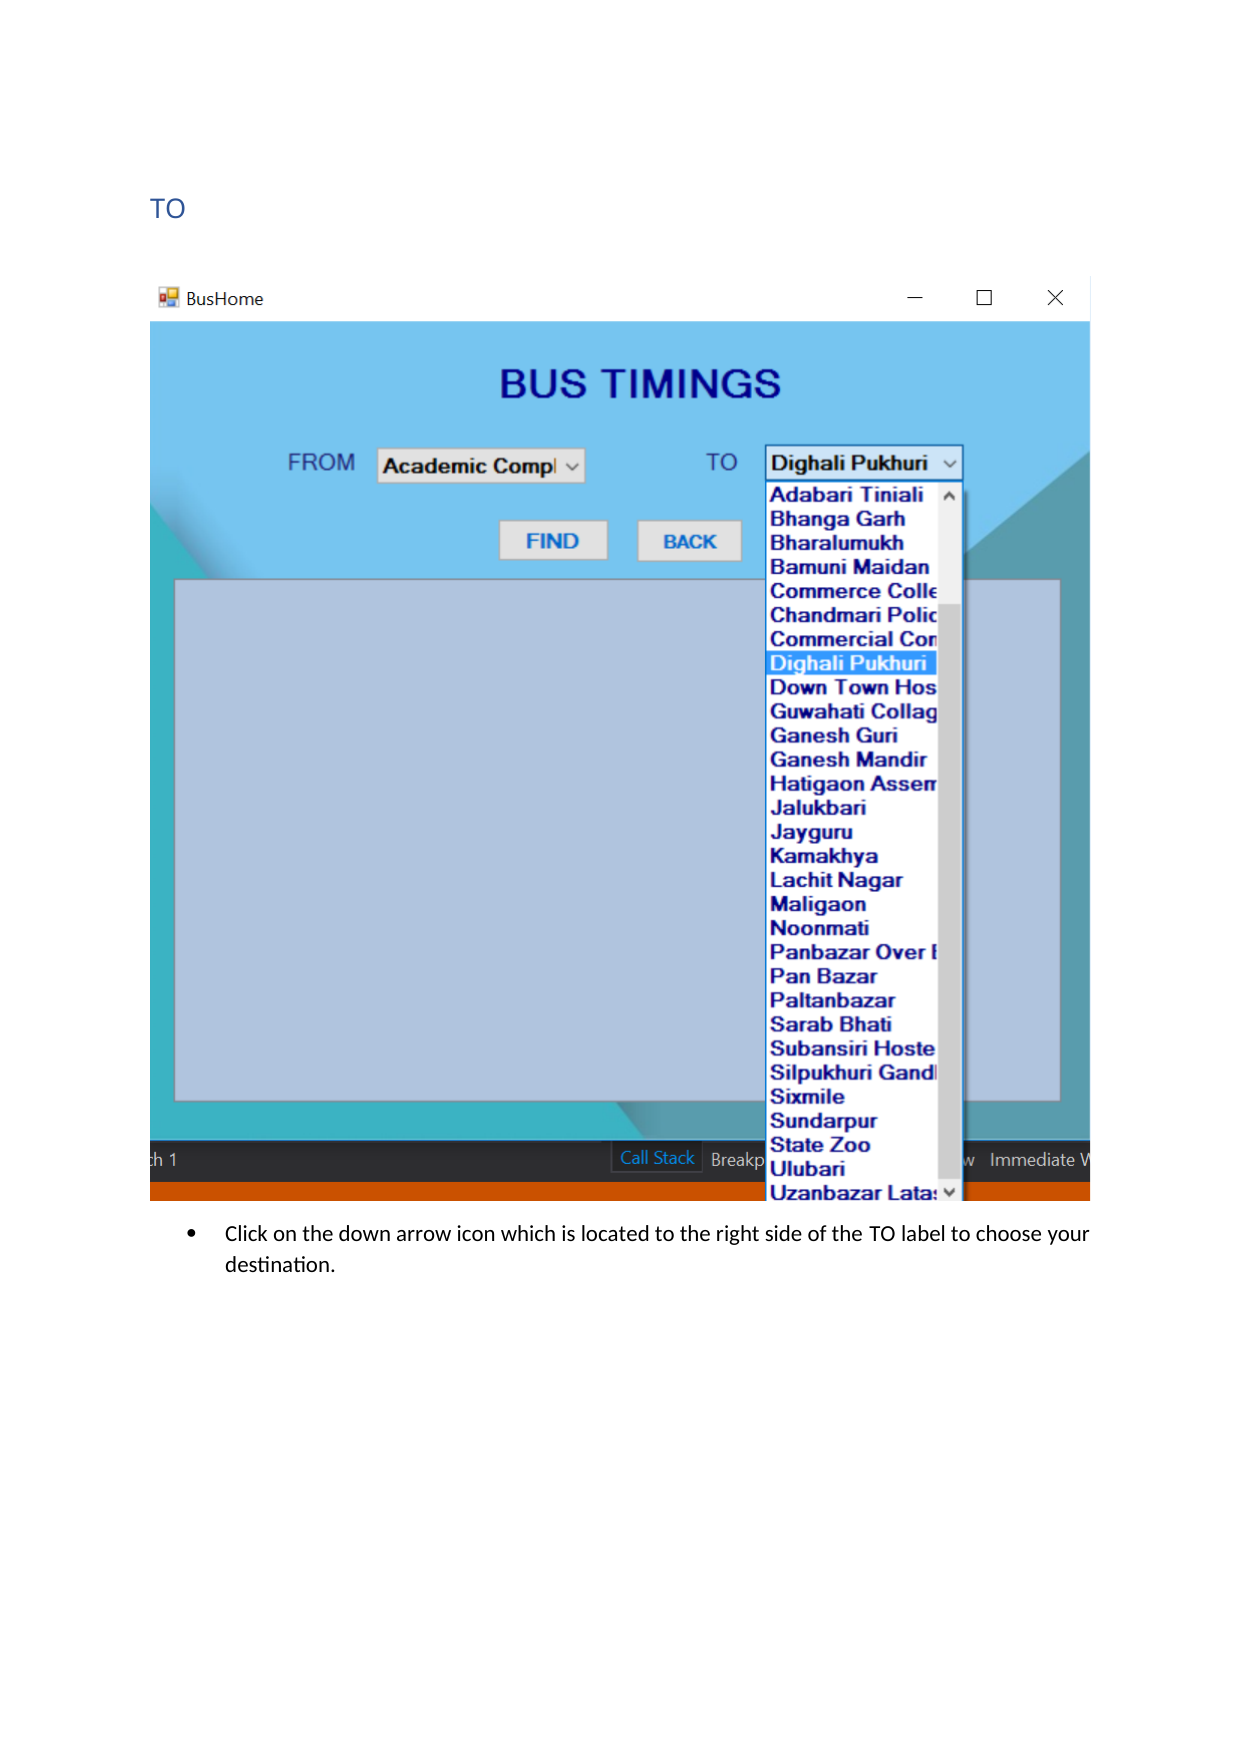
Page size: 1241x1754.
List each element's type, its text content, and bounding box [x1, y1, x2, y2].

subtitle TO [150, 190, 1090, 227]
picture [150, 276, 1091, 1201]
list Click on the down arrow icon which is located to the right side of the TO label to choose your destination. [187, 1219, 1090, 1278]
